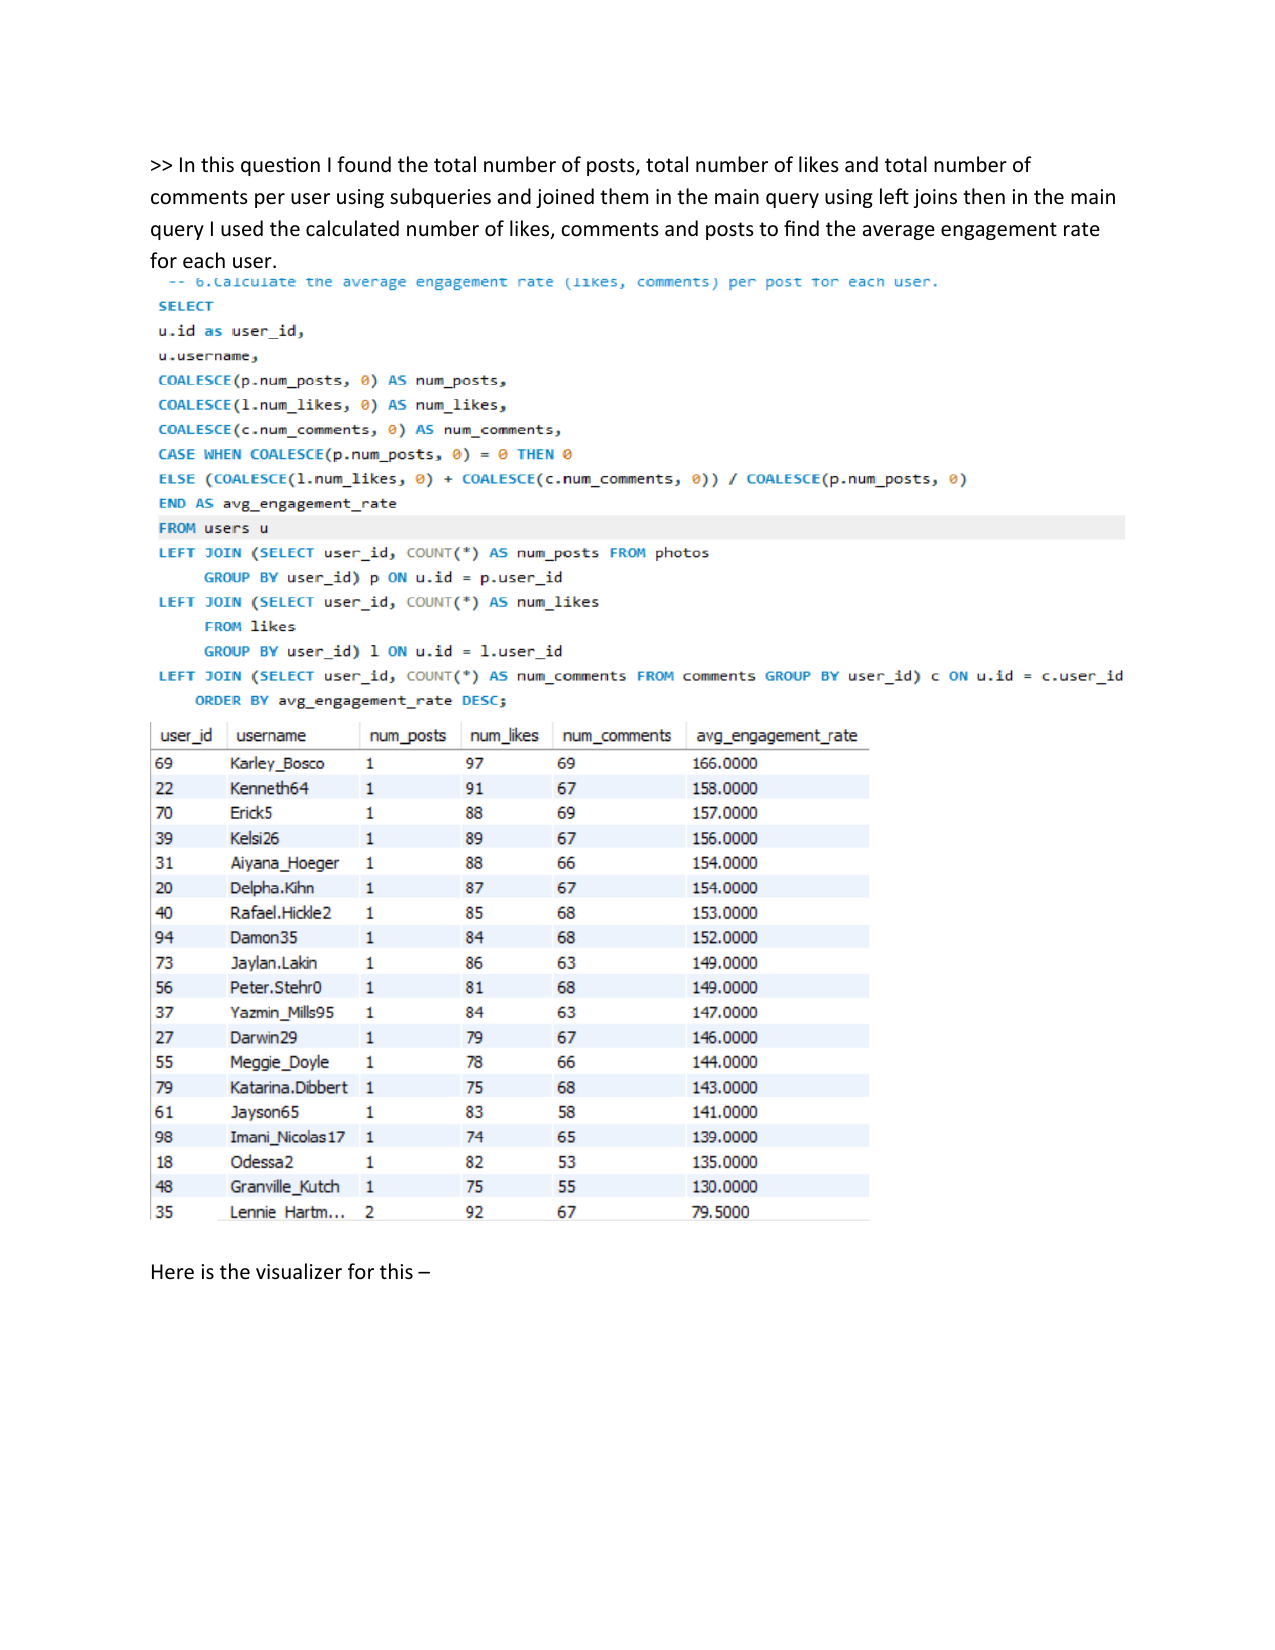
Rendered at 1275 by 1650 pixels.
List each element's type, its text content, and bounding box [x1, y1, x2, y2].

picture [150, 722, 870, 1221]
picture [150, 278, 1125, 719]
text >> In this question I found the total number of posts, total number of likes and total number of comments per user using subqueries and joined them in the main query using left joins then in the main query I used the calculated number of likes, comments and posts to find the average engagement rate for each user. [150, 150, 1125, 274]
text Here is the visualizer for this – [150, 1257, 1125, 1285]
